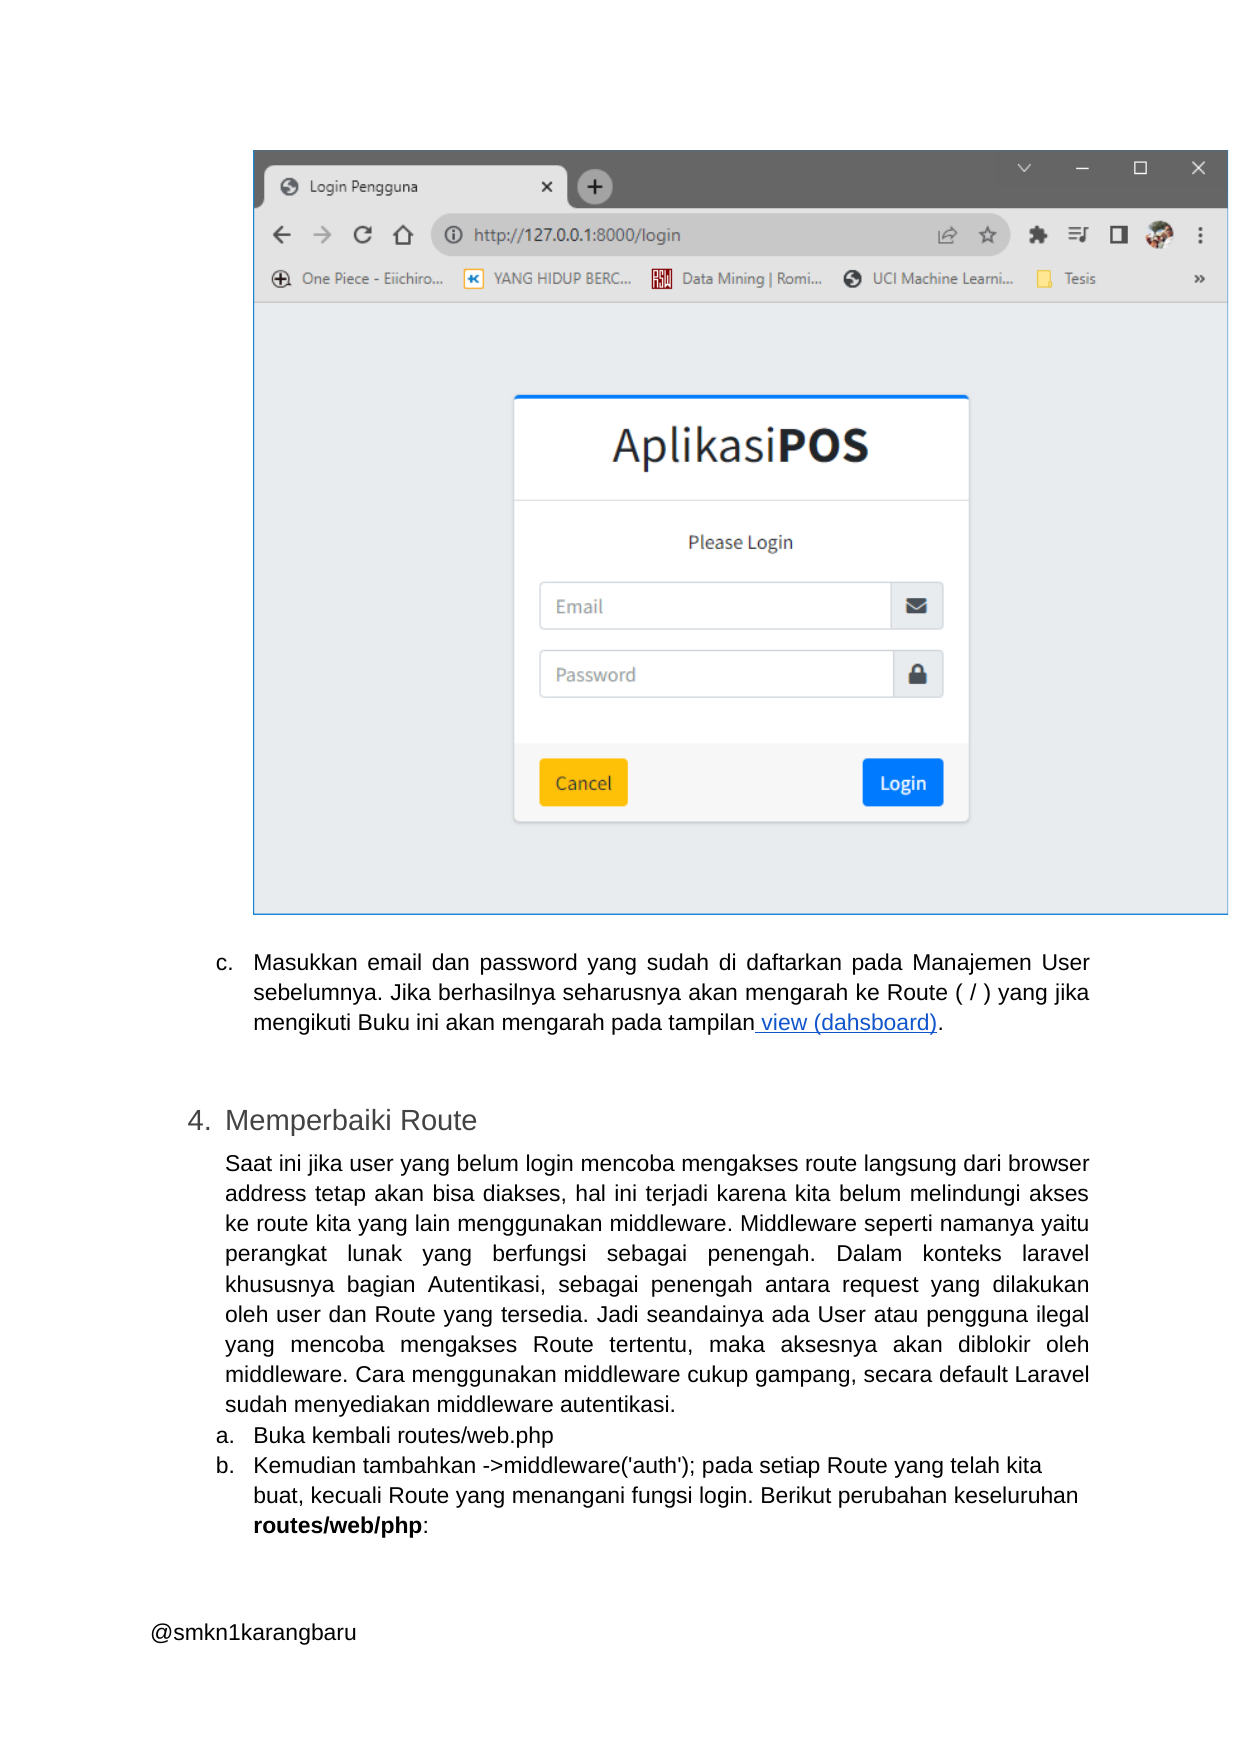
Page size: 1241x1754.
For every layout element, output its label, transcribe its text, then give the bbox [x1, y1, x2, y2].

list Masukkan email dan password yang sudah di daftarkan pada Manajemen User sebelumnya. Jika berhasilnya seharusnya akan mengarah ke Route ( / ) yang jika mengikuti Buku ini akan mengarah pada tampilan view (dahsboard). [216, 949, 1090, 1035]
list Buka kembali routes/web.php [216, 1422, 1090, 1448]
list Kemudian tambahkan ->middleware('auth'); pada setiap Route yang telah kita buat, kecuali Route yang menangani fungsi login. Berikut perubahan keseluruhan routes/web/php: [216, 1452, 1090, 1538]
subtitle Memperbaiki Route [187, 1103, 1090, 1136]
text Saat ini jika user yang belum login mencoba mengakses route langsung dari browser address tetap akan bisa diakses, hal ini terjadi karena kita belum melindungi akses ke route kita yang lain menggunakan middleware. Middleware seperti namanya yaitu perangkat lunak yang berfungsi sebagai penengah. Dalam konteks laravel khususnya bagian Autentikasi, sebagai penengah antara request yang dilakukan oleh user dan Route yang tersedia. Jadi seandainya ada User atau pengguna ilegal yang mencoba mengakses Route tertentu, maka aksesnya akan diblokir oleh middleware. Cara menggunakan middleware cukup gampang, secara default Laravel sudah menyediakan middleware autentikasi. [225, 1150, 1090, 1418]
picture [253, 150, 1229, 915]
